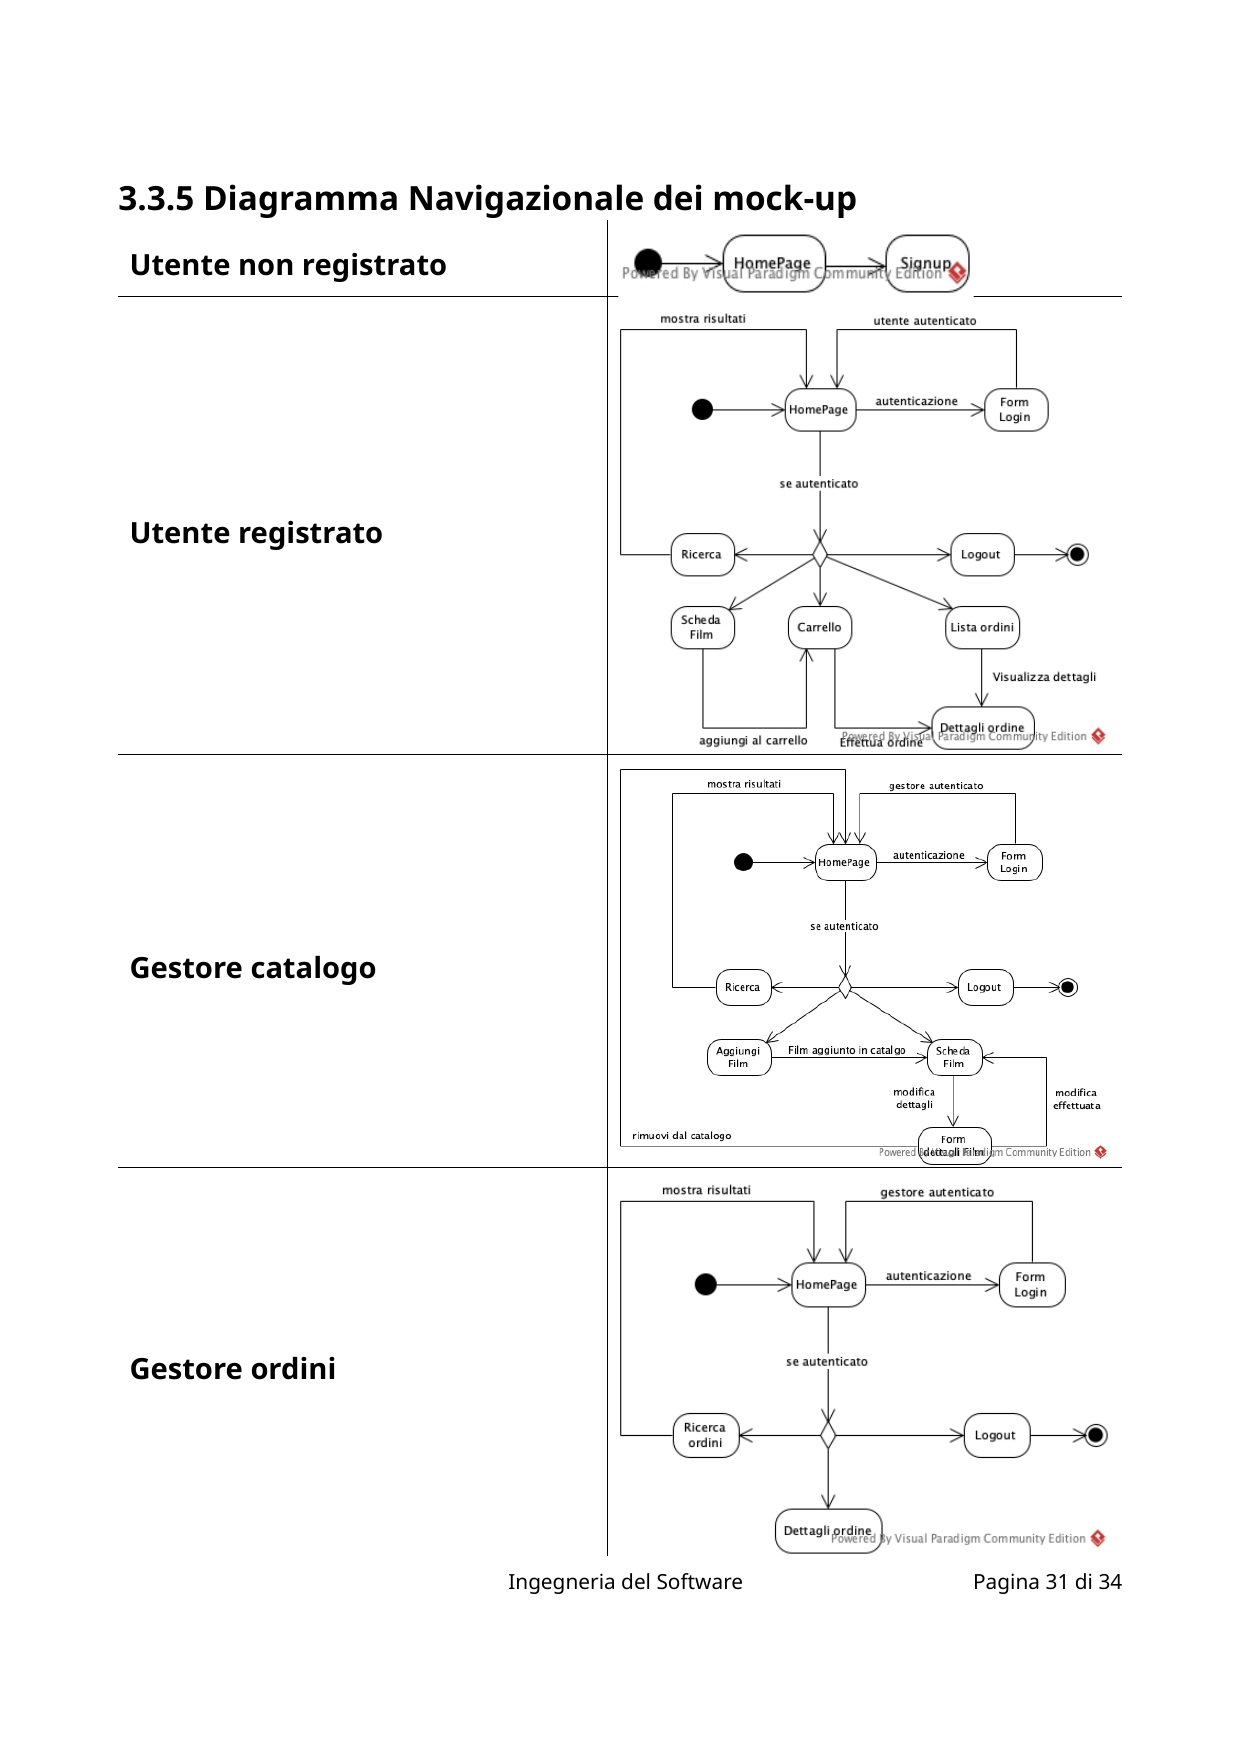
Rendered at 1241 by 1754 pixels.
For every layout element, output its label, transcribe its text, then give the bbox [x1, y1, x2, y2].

table_header Utente non registrato [118, 220, 607, 296]
picture [618, 309, 1111, 754]
picture [618, 1180, 1111, 1557]
table_cell [608, 1168, 1122, 1556]
table_cell Utente registrato [118, 297, 607, 754]
text 3.3.5 Diagramma Navigazionale dei mock-up [118, 175, 1122, 220]
table_cell [608, 297, 1122, 754]
table_cell Gestore ordini [118, 1168, 607, 1556]
table_header [608, 220, 1122, 296]
picture [618, 767, 1111, 1167]
table_cell [608, 755, 1122, 1167]
picture [618, 232, 974, 297]
table_cell Gestore catalogo [118, 755, 607, 1167]
